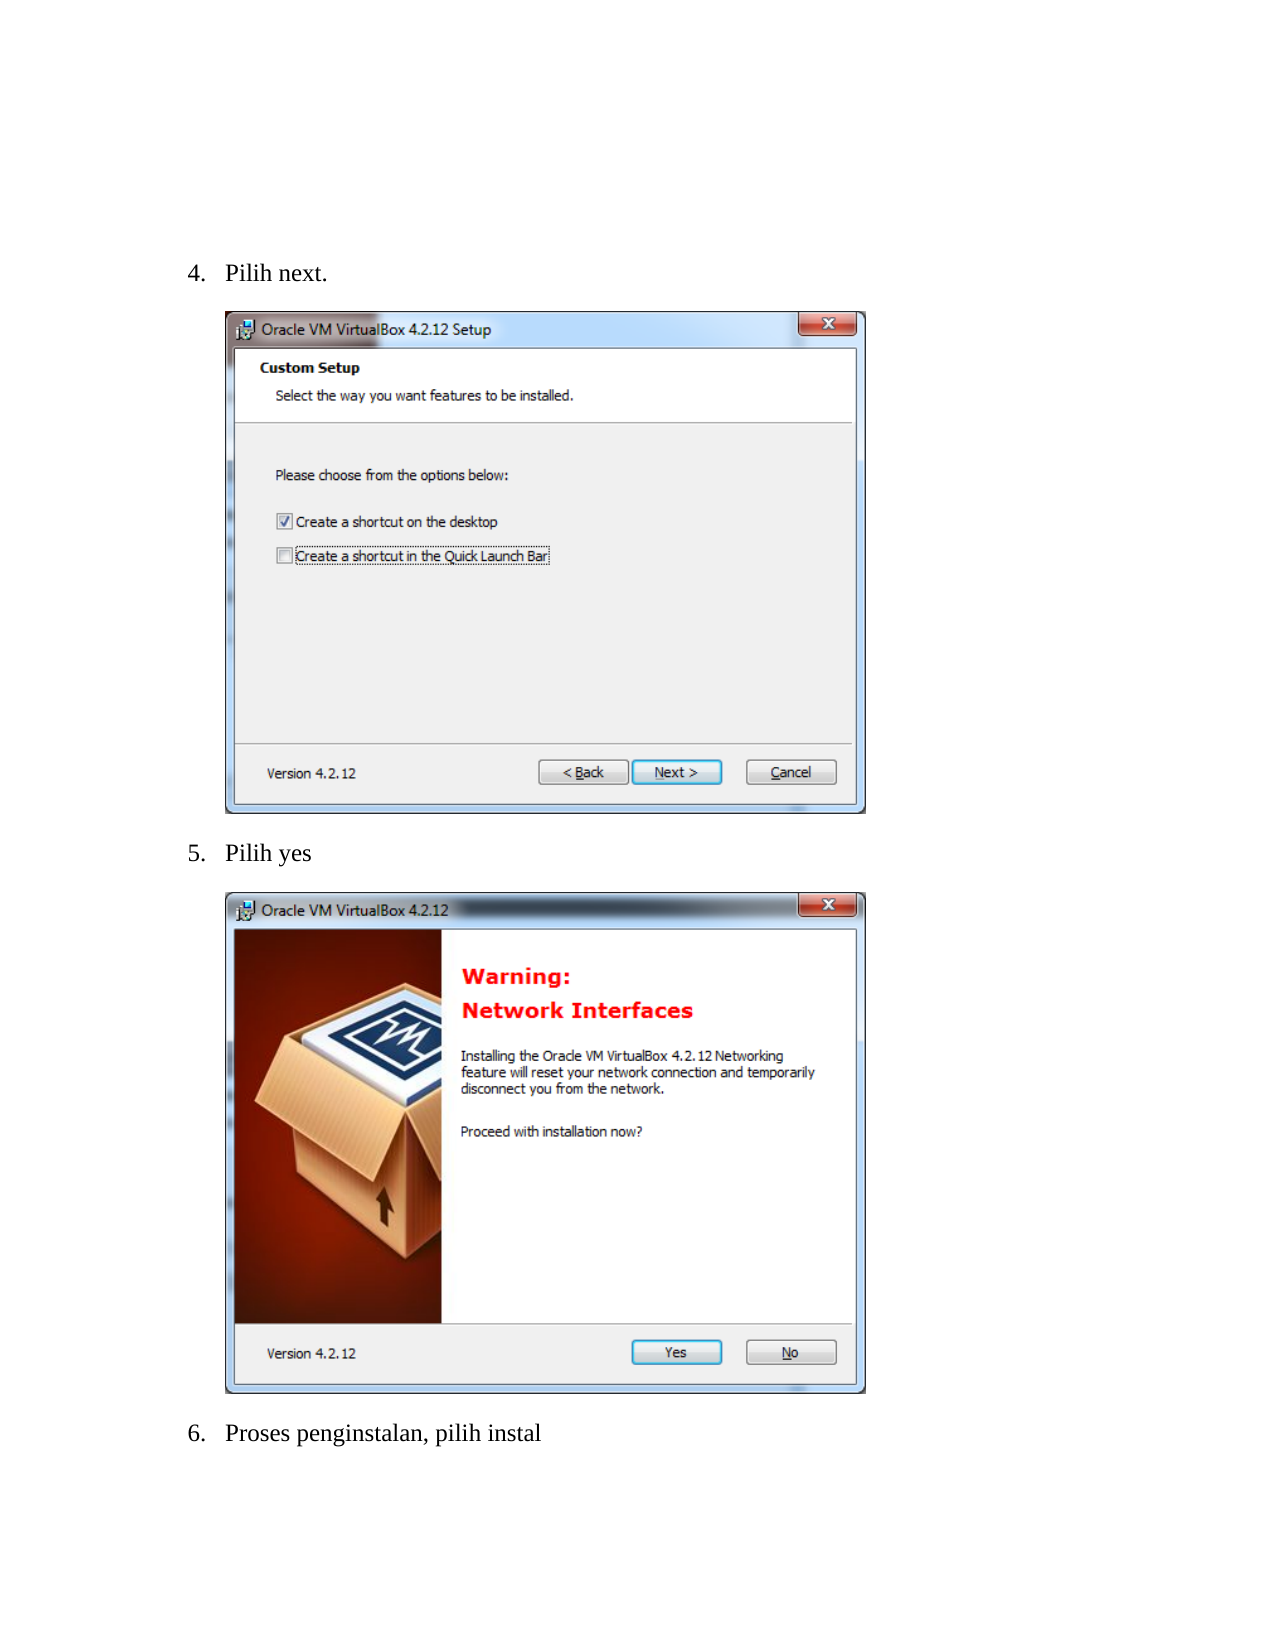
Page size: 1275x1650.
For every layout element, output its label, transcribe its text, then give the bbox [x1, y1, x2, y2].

list Pilih yes [187, 838, 1125, 867]
picture [225, 311, 866, 814]
picture [225, 892, 866, 1394]
list Proses penginstalan, pilih instal [187, 1418, 1125, 1447]
list Pilih next. [187, 258, 1125, 286]
